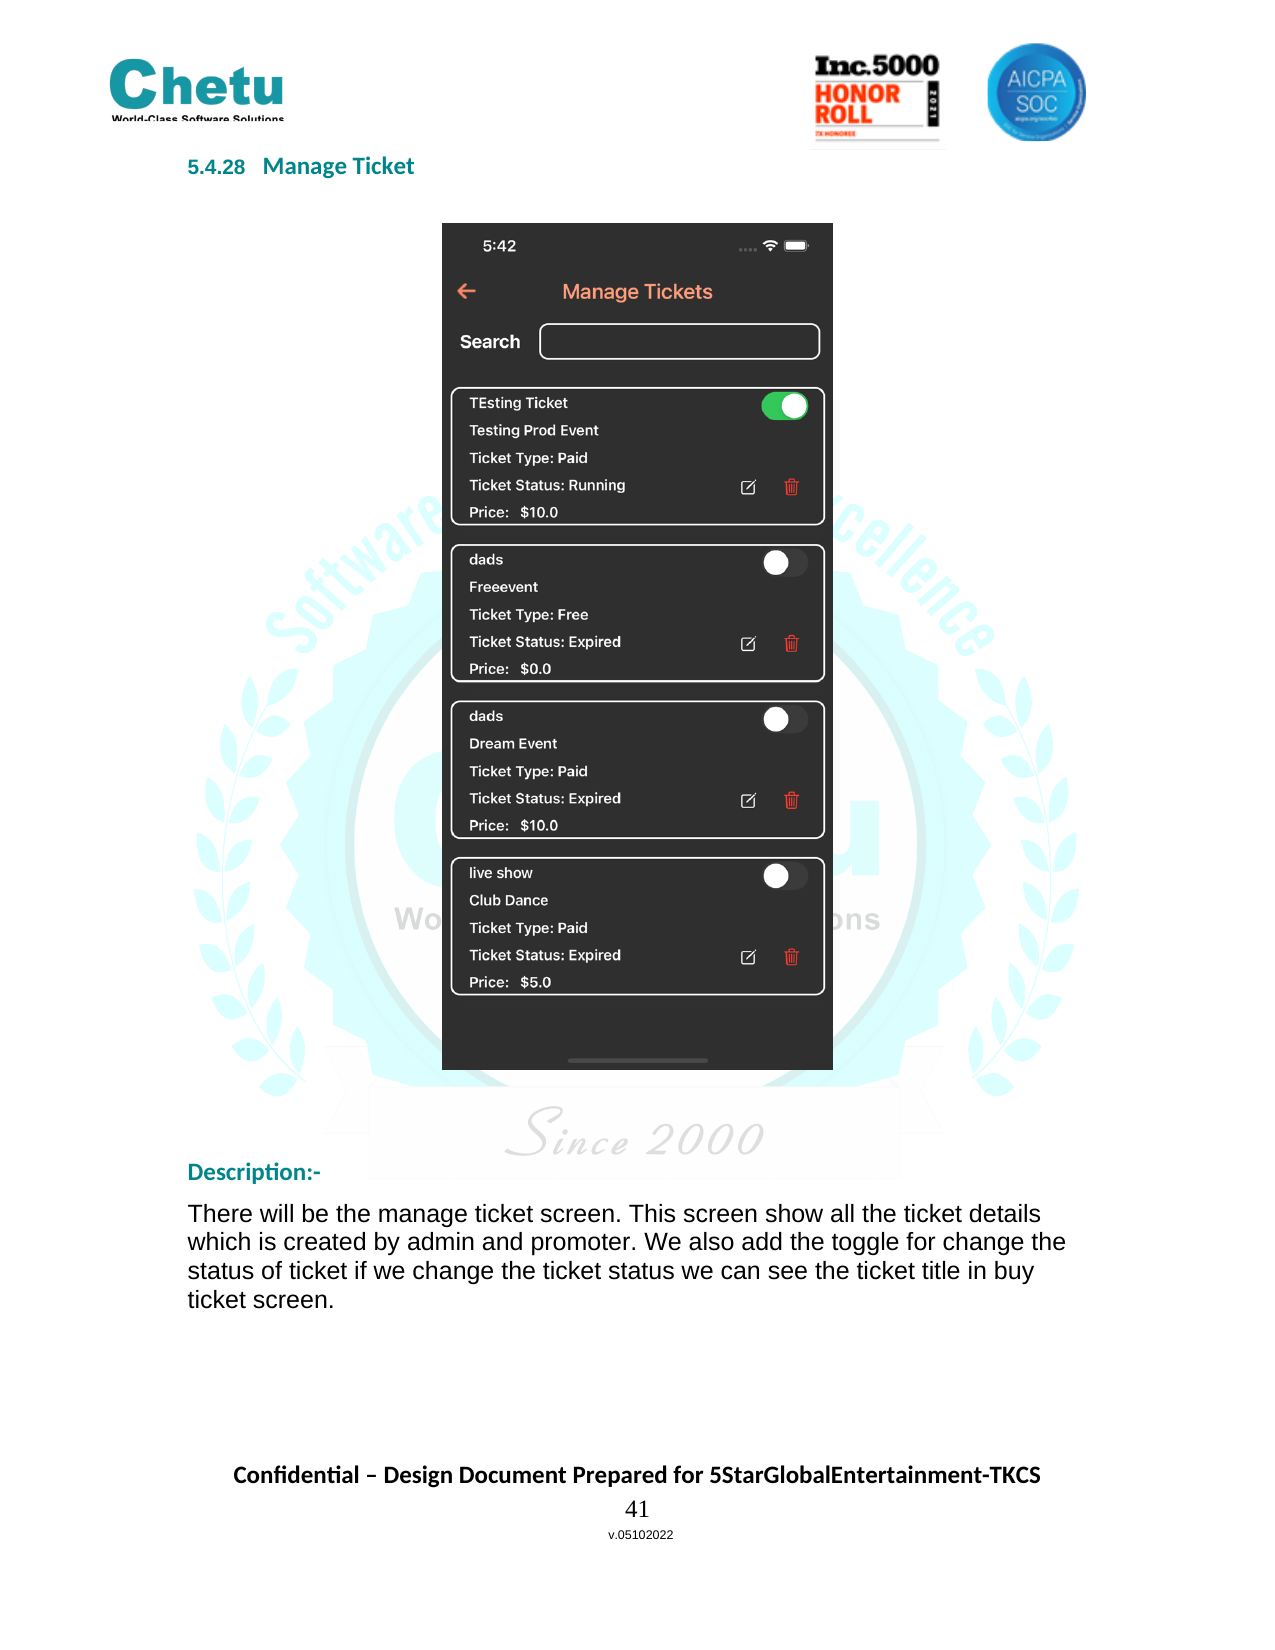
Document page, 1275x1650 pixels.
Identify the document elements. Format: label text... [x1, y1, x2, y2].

subtitle Manage Ticket [187, 150, 1087, 181]
picture [442, 223, 833, 1070]
picture [808, 48, 946, 148]
text There will be the manage ticket screen. This screen show all the ticket details which is created by admin and promoter. We also add the toggle for change the status of ticket if we change the ticket status we can see the ticket title in buy ticket screen. [187, 1199, 1087, 1314]
subtitle Description:- [187, 1156, 1087, 1186]
picture [986, 42, 1087, 140]
picture [108, 58, 284, 121]
